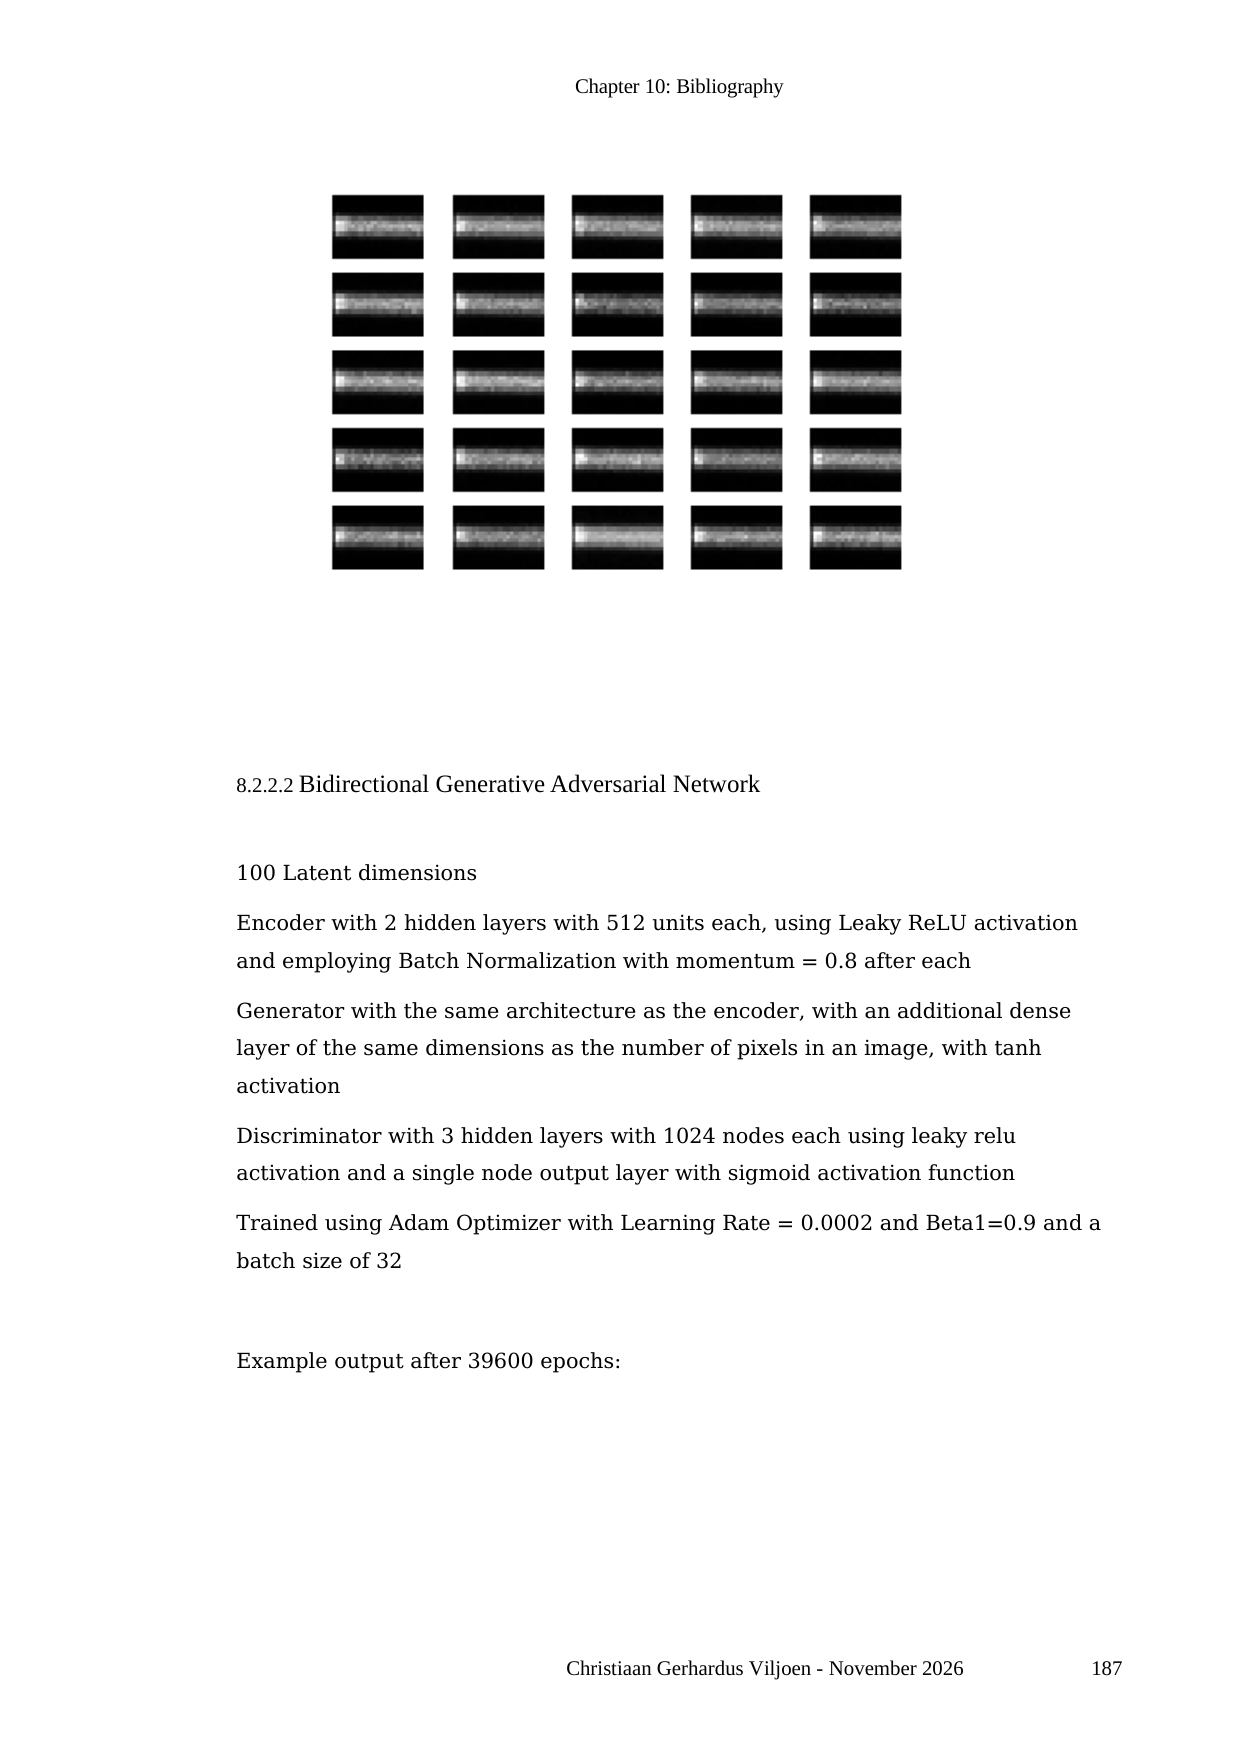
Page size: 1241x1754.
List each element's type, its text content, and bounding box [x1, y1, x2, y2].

text Discriminator with 3 hidden layers with 1024 nodes each using leaky relu activation and a single node output layer with sigmoid activation function [236, 1123, 1122, 1185]
subtitle Bidirectional Generative Adversarial Network [236, 769, 1122, 798]
text Encoder with 2 hidden layers with 512 units each, using Leaky ReLU activation and employing Batch Normalization with momentum = 0.8 after each [236, 910, 1122, 973]
text 100 Latent dimensions [236, 860, 1122, 885]
text Trained using Adam Optimizer with Learning Rate = 0.0002 and Beta1=0.9 and a batch size of 32 [236, 1210, 1122, 1273]
text Generator with the same architecture as the encoder, with an additional dense layer of the same dimensions as the number of pixels in an image, with tanh activation [236, 998, 1122, 1098]
picture [236, 135, 980, 632]
text Example output after 39600 epochs: [236, 1348, 1122, 1373]
